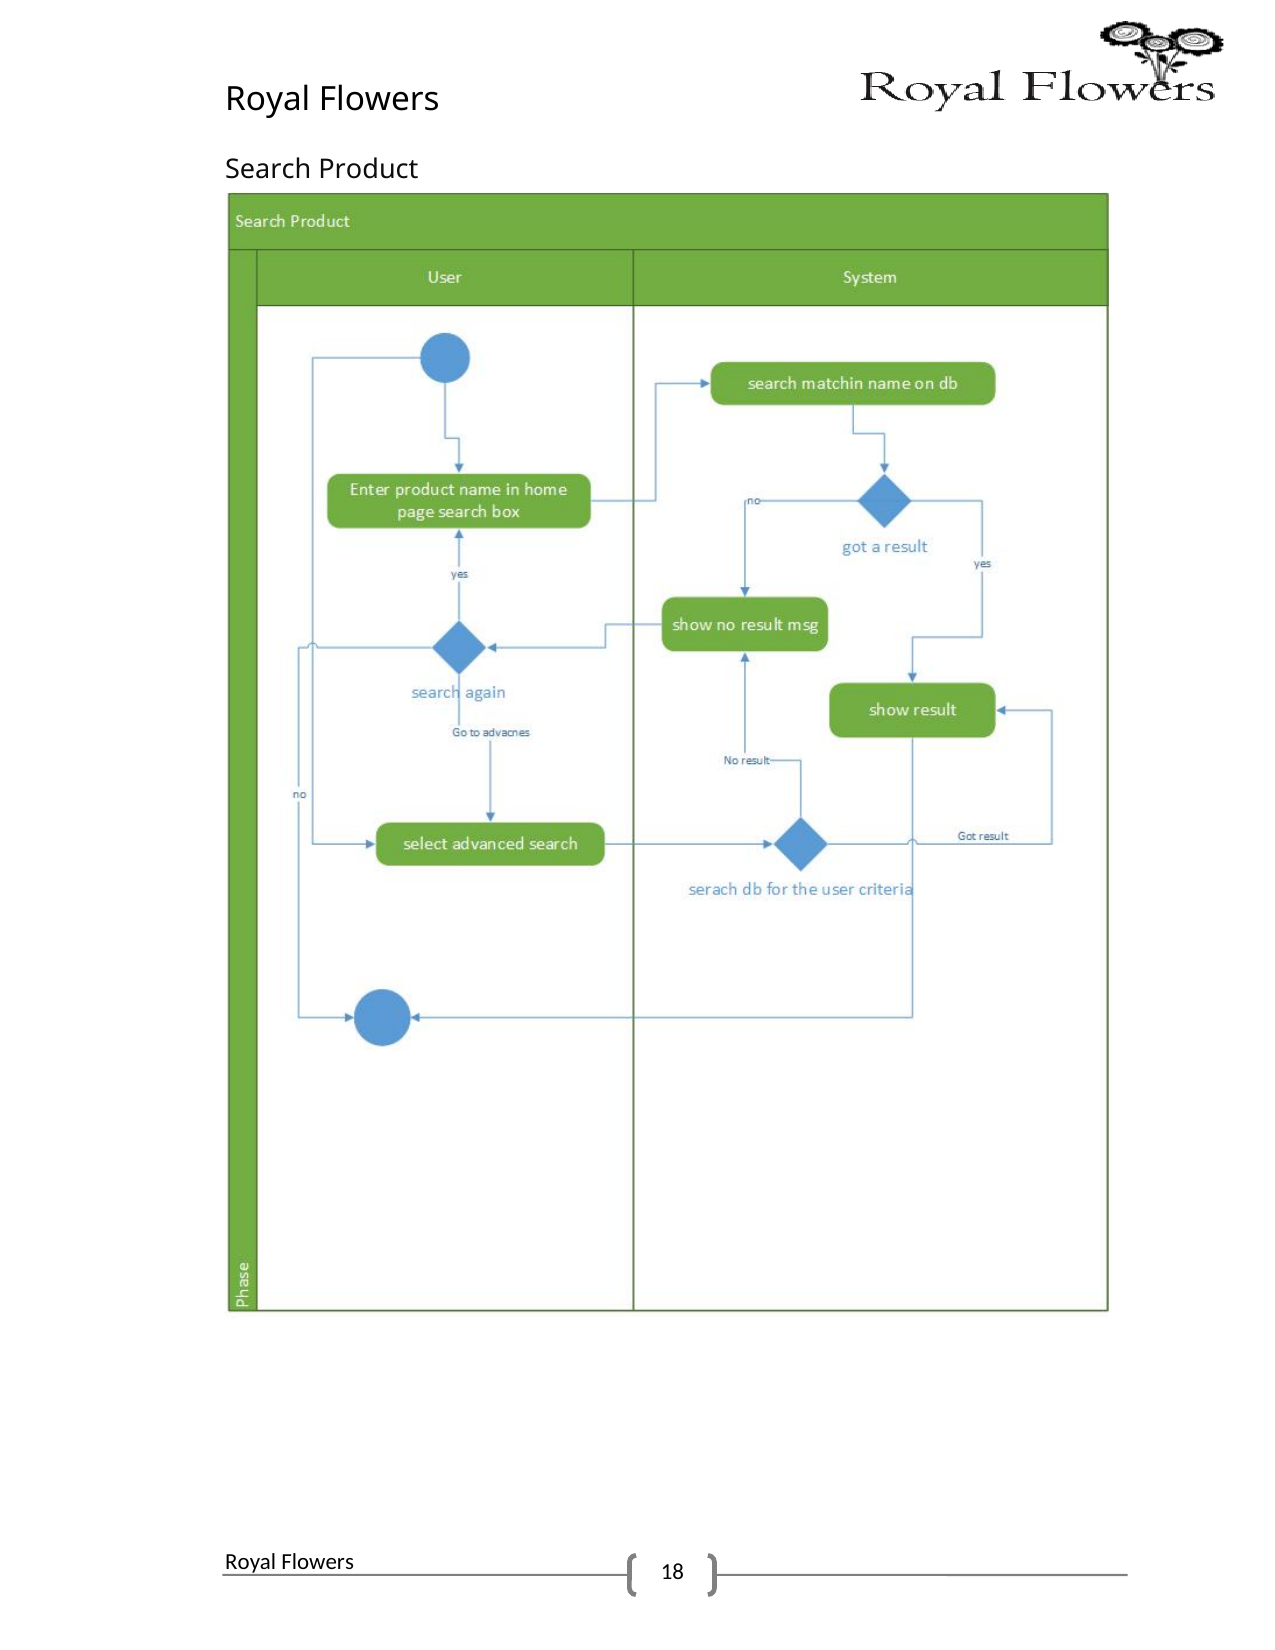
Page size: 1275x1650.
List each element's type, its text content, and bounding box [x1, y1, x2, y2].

subtitle Search Product [225, 150, 1125, 187]
picture [225, 192, 1109, 1318]
picture [856, 18, 1224, 132]
